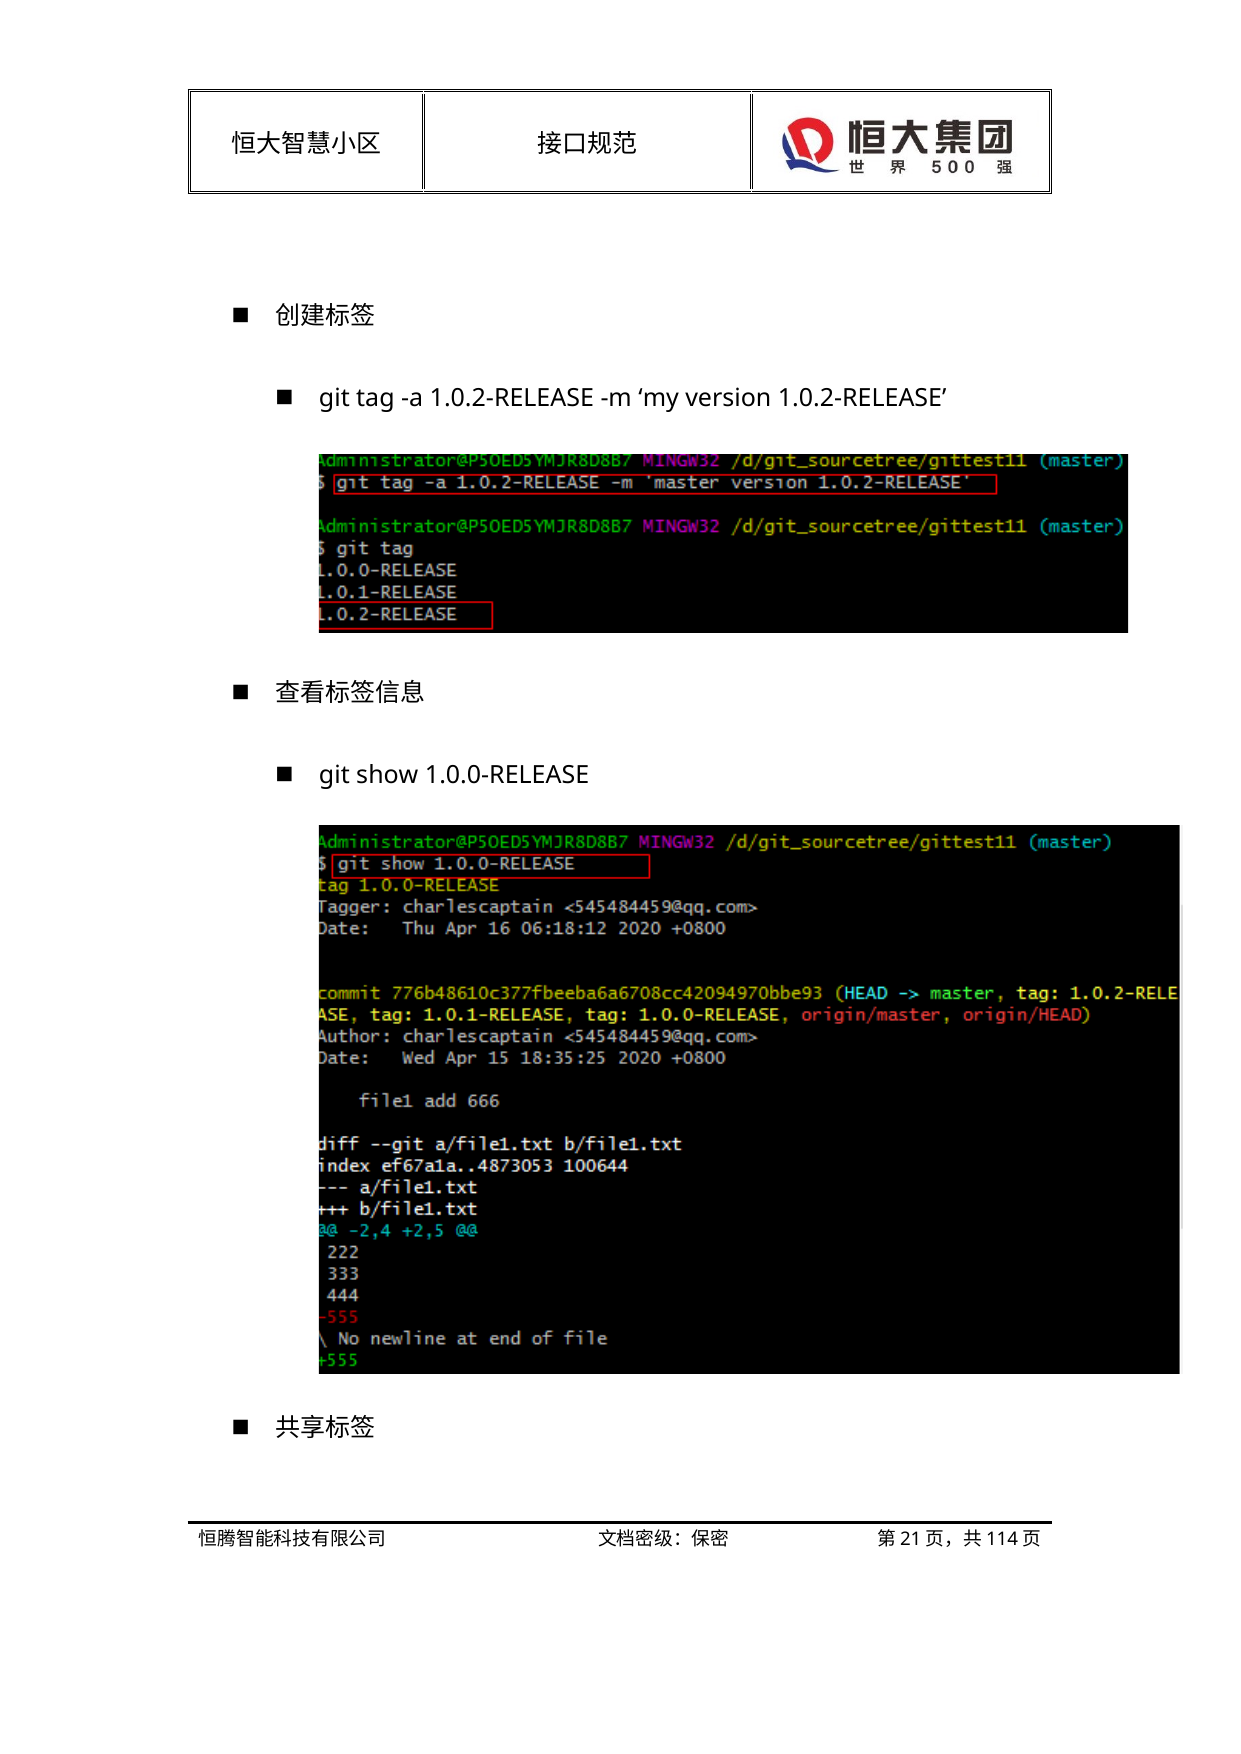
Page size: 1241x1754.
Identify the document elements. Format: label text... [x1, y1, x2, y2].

list 共享标签 [231, 1393, 1053, 1458]
list git show 1.0.0-RELEASE [275, 741, 1053, 806]
picture [318, 454, 1129, 633]
picture [318, 825, 1183, 1374]
list git tag -a 1.0.2-RELEASE -m ‘my version 1.0.2-RELEASE’ [275, 364, 1053, 429]
list 创建标签 [231, 281, 1053, 346]
list 查看标签信息 [231, 658, 1053, 723]
picture [762, 106, 1040, 177]
